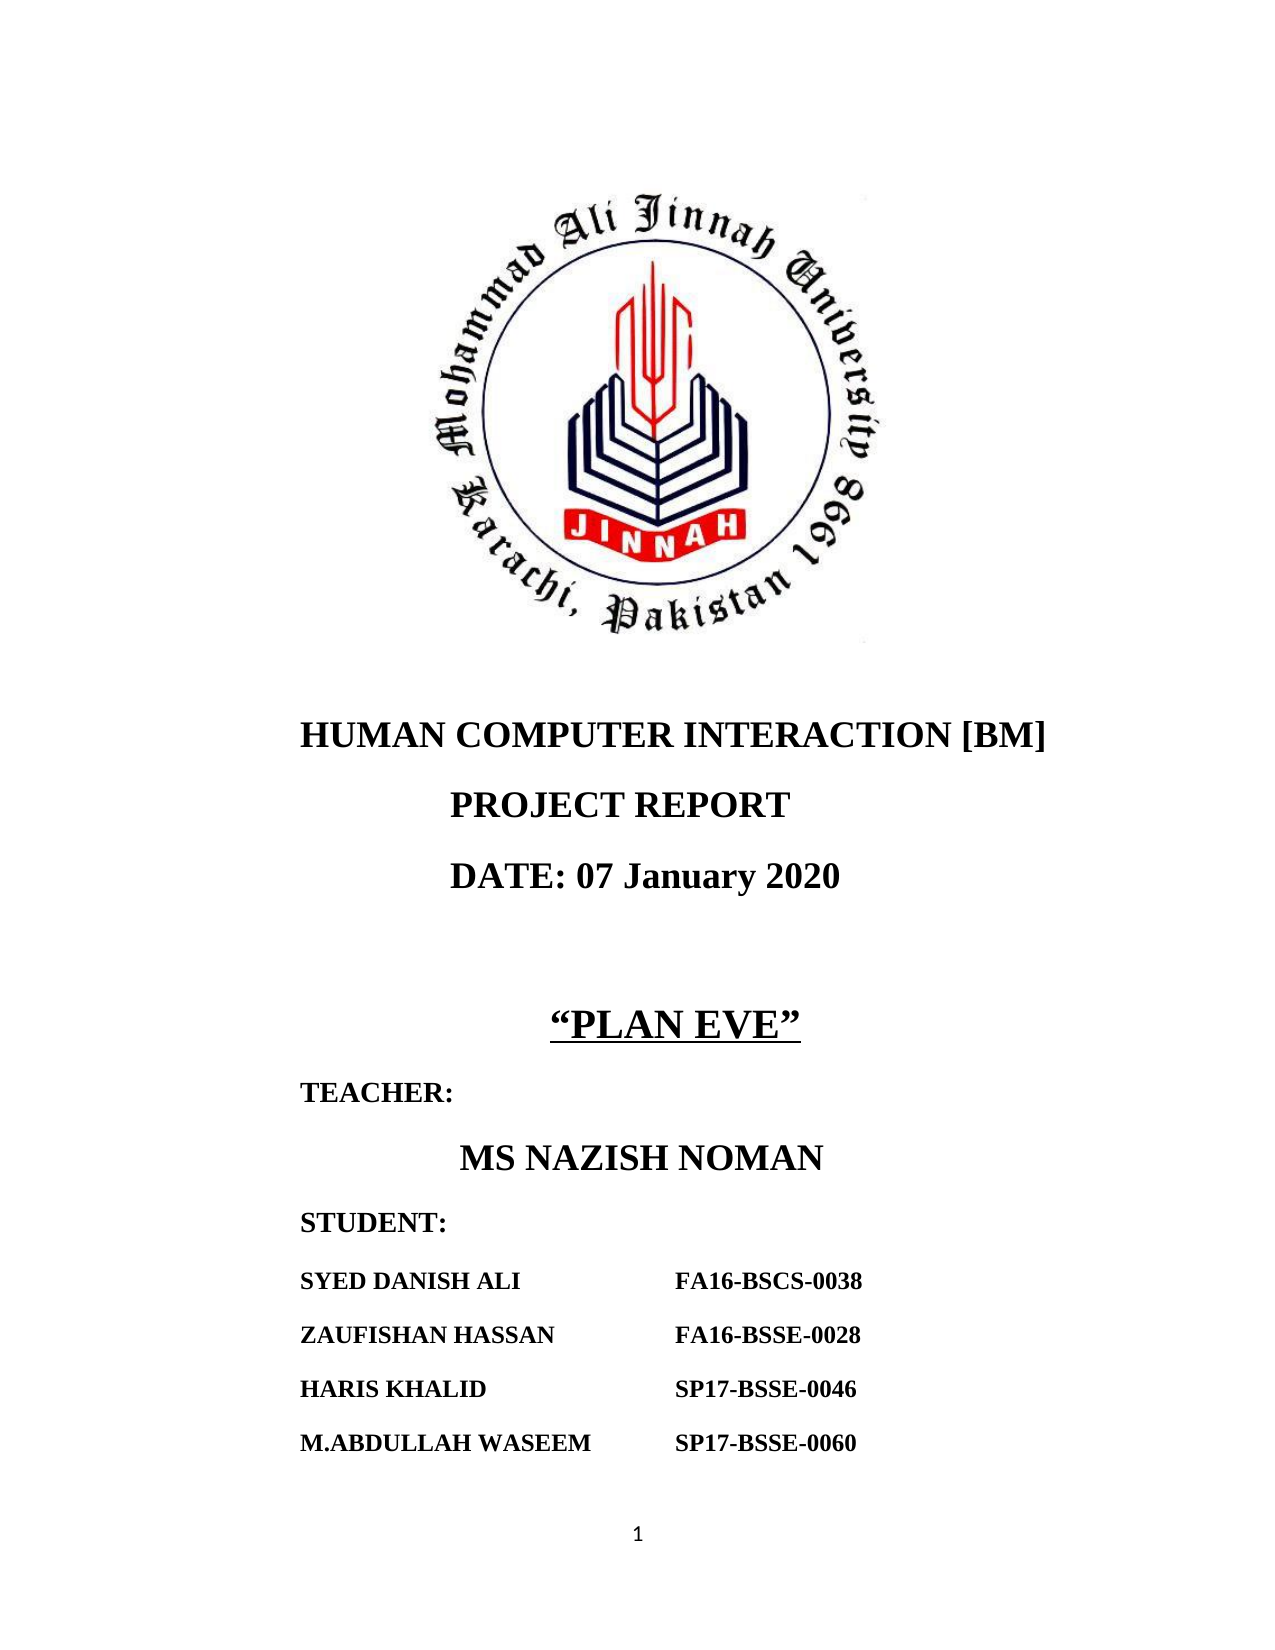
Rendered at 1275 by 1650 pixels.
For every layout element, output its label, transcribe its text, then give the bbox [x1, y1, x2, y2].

text HUMAN COMPUTER INTERACTION [BM] [300, 712, 1125, 756]
text HARIS KHALID SP17-BSSE-0046 [225, 1374, 1125, 1403]
text STUDENT: [150, 1205, 1125, 1239]
text M.ABDULLAH WASEEM SP17-BSSE-0060 [300, 1428, 1125, 1457]
text ZAUFISHAN HASSAN FA16-BSSE-0028 [300, 1320, 1125, 1349]
text “PLAN EVE” [225, 1000, 1125, 1048]
picture [375, 150, 913, 688]
text TEACHER: [300, 1076, 1125, 1109]
text DATE: 07 January 2020 [375, 853, 1125, 896]
text MS NAZISH NOMAN [375, 1135, 1125, 1178]
text PROJECT REPORT [300, 783, 1125, 826]
text SYED DANISH ALI FA16-BSCS-0038 [300, 1266, 1125, 1295]
